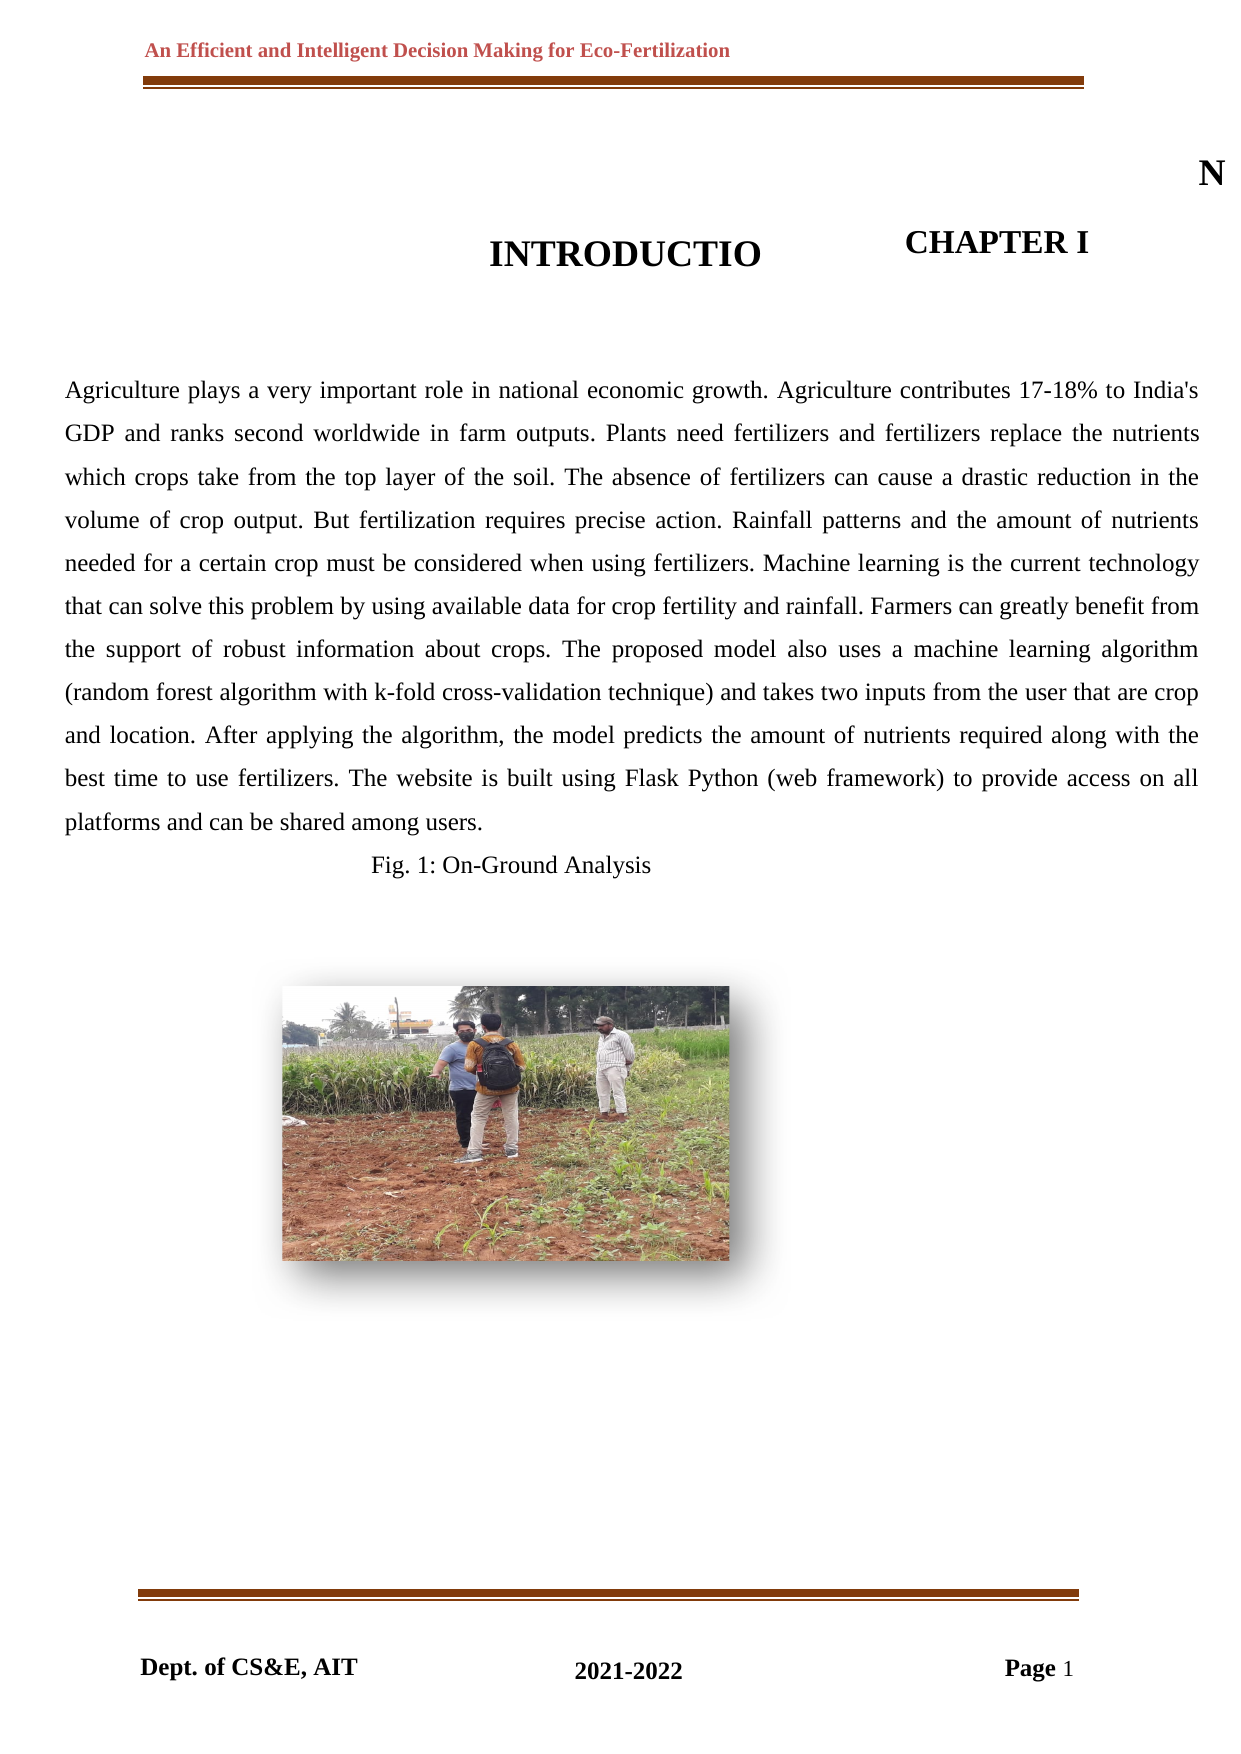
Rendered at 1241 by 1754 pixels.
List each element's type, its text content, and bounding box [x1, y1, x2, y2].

text Fig. 1: On-Ground Analysis [64, 850, 1201, 878]
subtitle INTRODUCTION [1198, 150, 1219, 193]
text Agriculture plays a very important role in national economic growth. Agriculture contributes 17-18% to India's GDP and ranks second worldwide in farm outputs. Plants need fertilizers and fertilizers replace the nutrients which crops take from the top layer of the soil. The absence of fertilizers can cause a drastic reduction in the volume of crop output. But fertilization requires precise action. Rainfall patterns and the amount of nutrients needed for a certain crop must be considered when using fertilizers. Machine learning is the current technology that can solve this problem by using available data for crop fertility and rainfall. Farmers can greatly benefit from the support of robust information about crops. The proposed model also uses a machine learning algorithm (random forest algorithm with k-fold cross-validation technique) and takes two inputs from the user that are crop and location. After applying the algorithm, the model predicts the amount of nutrients required along with the best time to use fertilizers. The website is built using Flask Python (web framework) to provide access on all platforms and can be shared among users. [64, 375, 1201, 835]
picture [282, 986, 730, 1261]
text CHAPTER I [793, 222, 1201, 260]
subtitle INTRODUCTION [489, 232, 789, 275]
